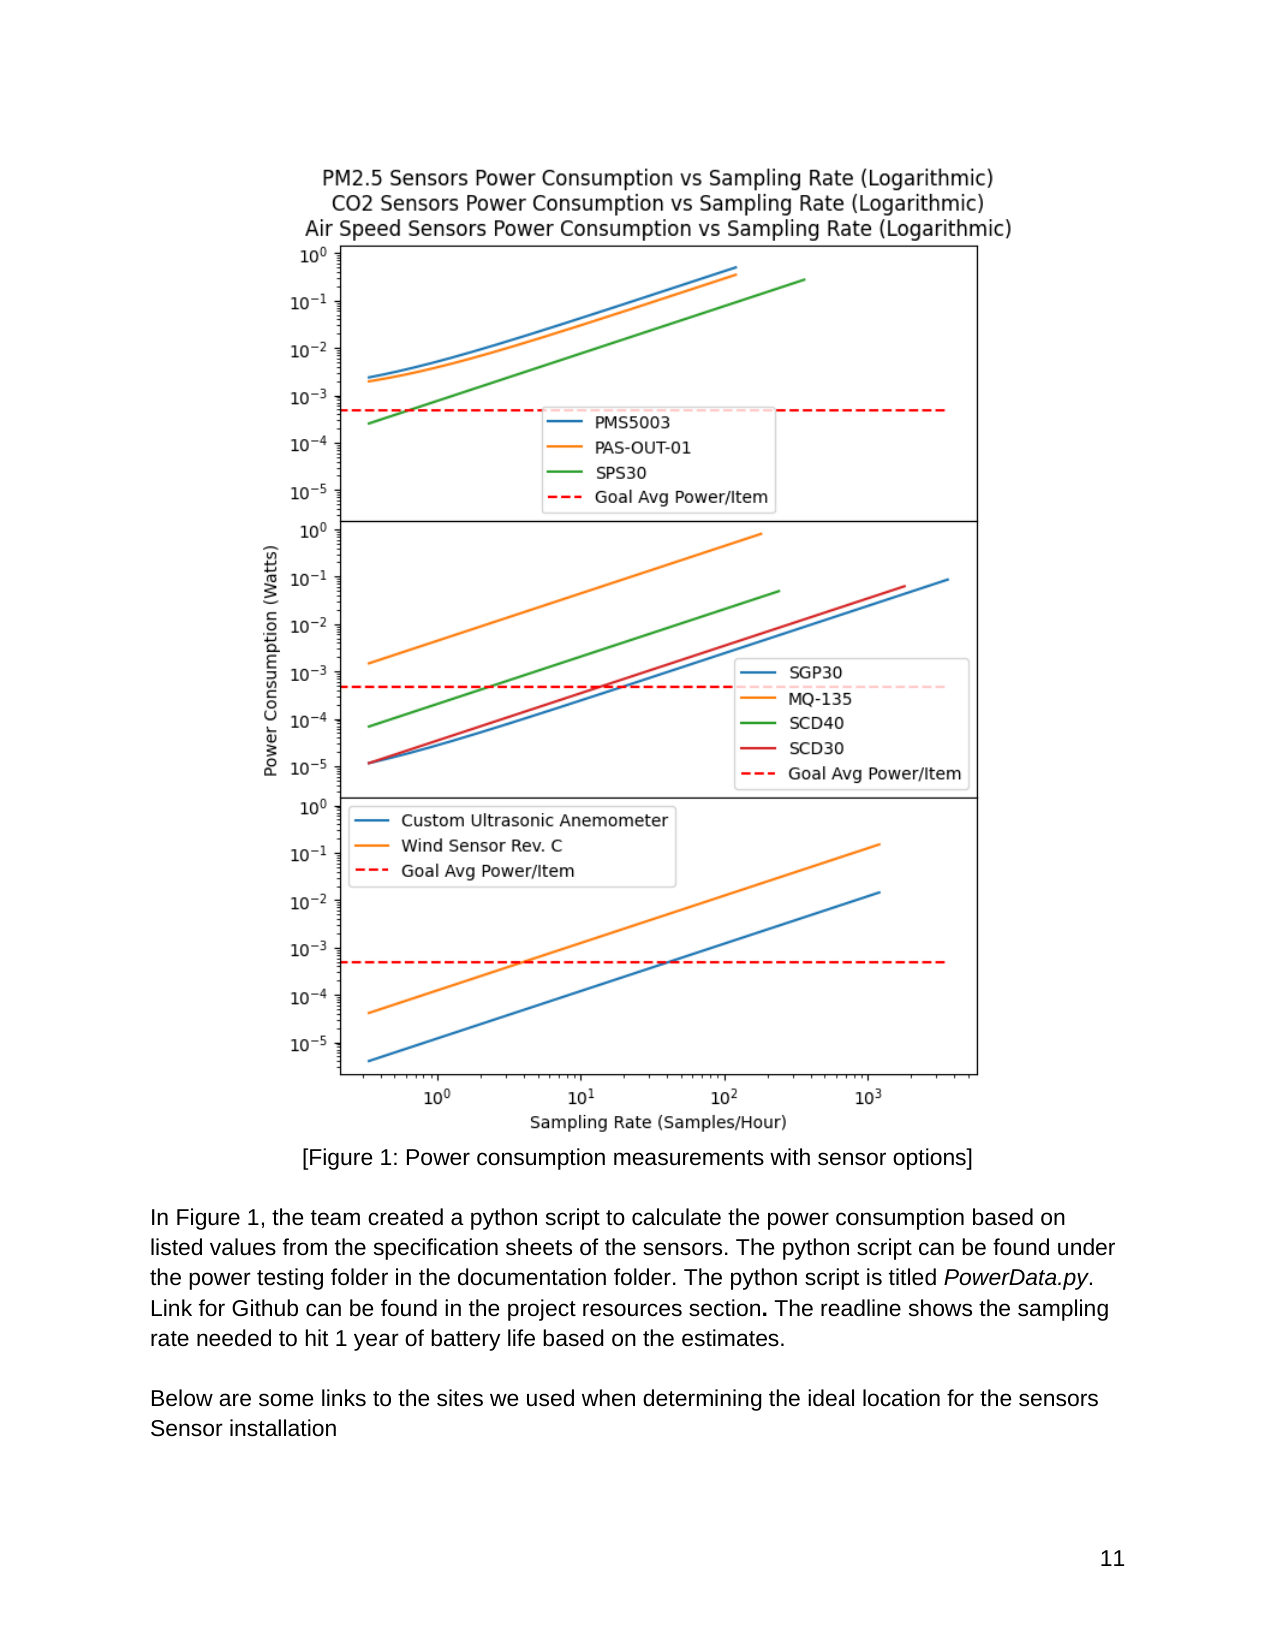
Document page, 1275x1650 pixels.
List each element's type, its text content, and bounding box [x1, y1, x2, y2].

text In Figure 1, the team created a python script to calculate the power consumption based on listed values from the specification sheets of the sensors. The python script can be found under the power testing folder in the documentation folder. The python script is titled PowerData.py. Link for Github can be found in the project resources section. The readline shows the sampling rate needed to hit 1 year of battery life based on the estimates. [150, 1204, 1125, 1351]
text [Figure 1: Power consumption measurements with sensor options] [150, 1143, 1125, 1170]
text Below are some links to the sites we used when determining the ideal location for the sensors [150, 1385, 1125, 1412]
picture [244, 150, 1031, 1140]
text Sensor installation [150, 1415, 1125, 1442]
